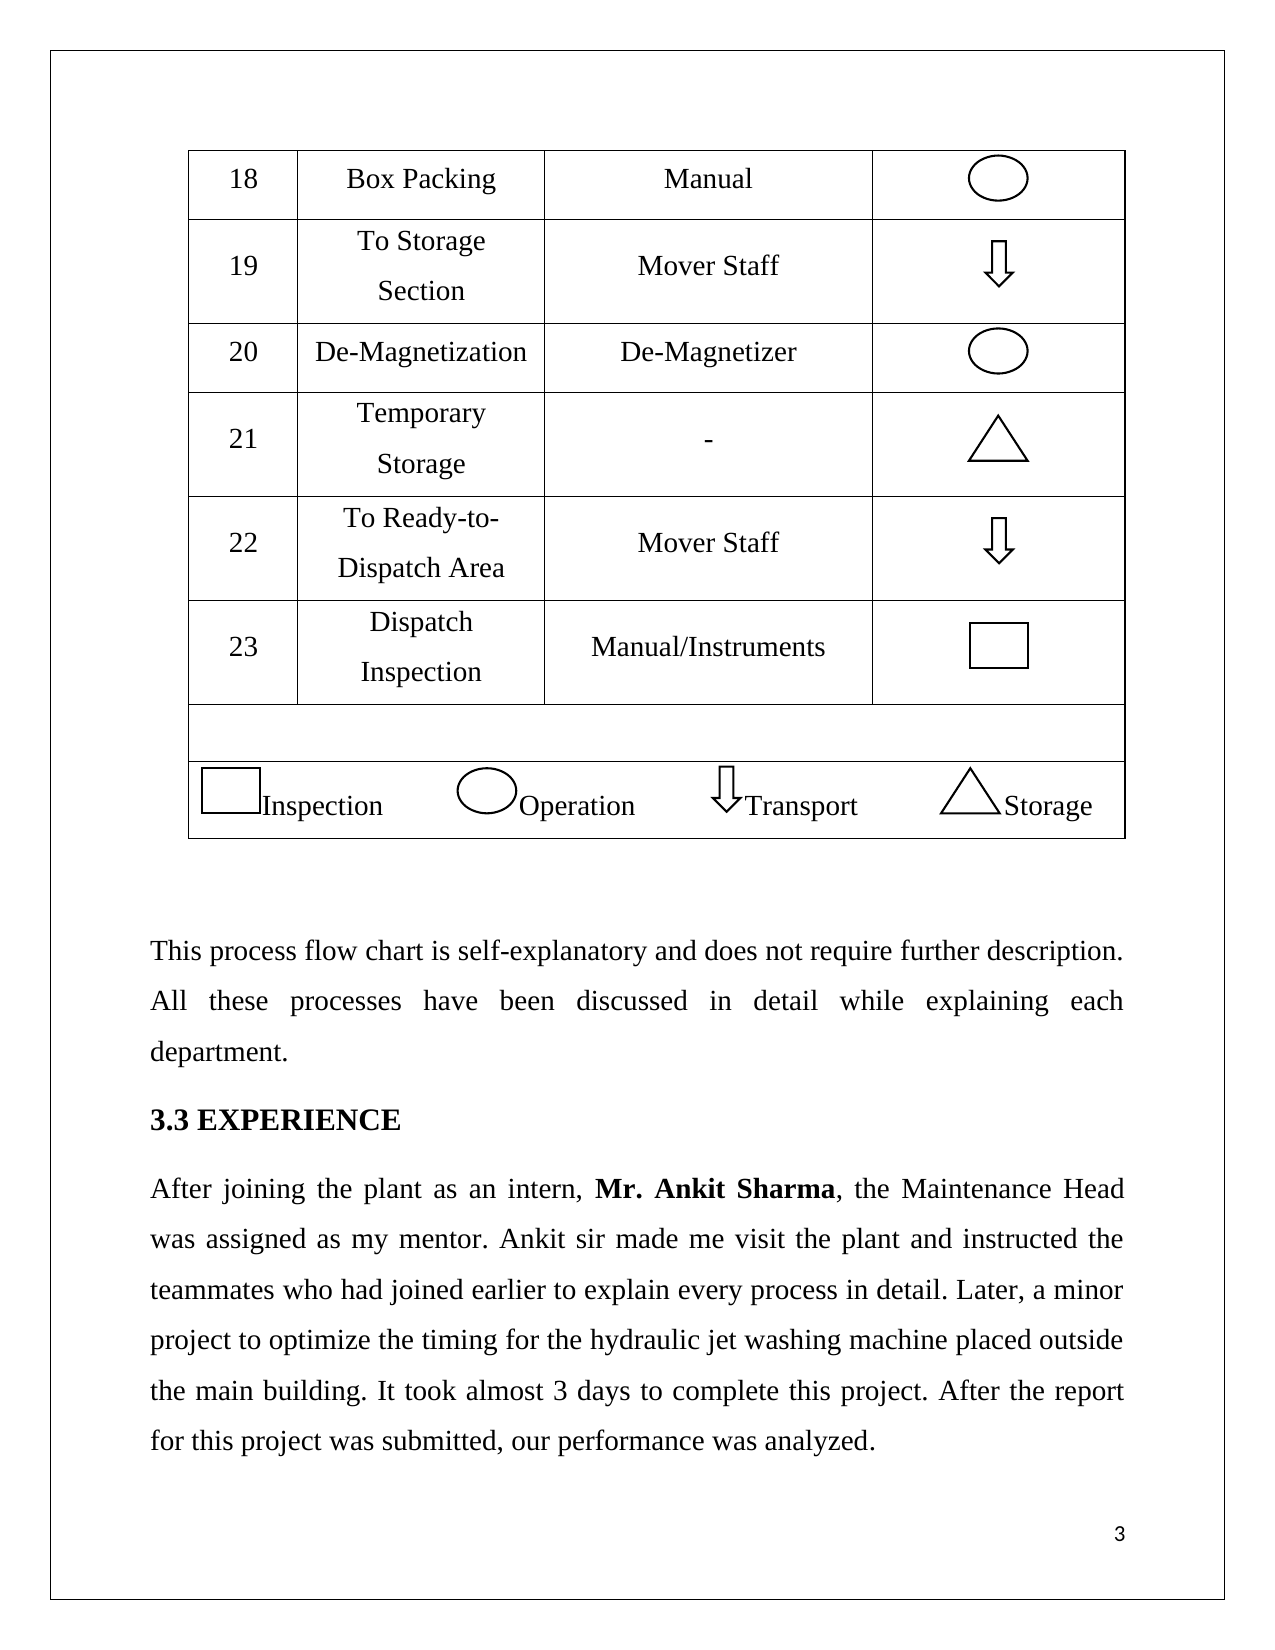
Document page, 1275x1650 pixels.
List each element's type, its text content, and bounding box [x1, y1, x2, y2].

table_cell [873, 601, 1124, 704]
table_cell Dispatch Inspection [298, 601, 544, 704]
table_cell Box Packing [298, 151, 544, 219]
table_cell 19 [189, 220, 297, 323]
table_cell To Ready-to-Dispatch Area [298, 497, 544, 600]
table_cell 18 [189, 151, 297, 219]
table_cell Manual [545, 151, 872, 219]
table_cell Mover Staff [545, 220, 872, 323]
table_cell To Storage Section [298, 220, 544, 323]
table_cell [873, 151, 1124, 219]
table_cell 23 [189, 601, 297, 704]
table_cell De-Magnetizer [545, 324, 872, 392]
table_cell 22 [189, 497, 297, 600]
table_cell Manual/Instruments [545, 601, 872, 704]
table_cell [189, 705, 1124, 761]
table_cell Inspection Operation Transport Storage [189, 762, 1124, 838]
table_cell 20 [189, 324, 297, 392]
table_cell [873, 497, 1124, 600]
table_cell [873, 220, 1124, 323]
table_cell Temporary Storage [298, 393, 544, 496]
table_cell [873, 324, 1124, 392]
table_cell [873, 393, 1124, 496]
table_cell De-Magnetization [298, 324, 544, 392]
text This process flow chart is self-explanatory and does not require further description. All these processes have been discussed in detail while explaining each department. [150, 933, 1125, 1067]
text After joining the plant as an intern, Mr. Ankit Sharma, the Maintenance Head was assigned as my mentor. Ankit sir made me visit the plant and instructed the teammates who had joined earlier to explain every process in detail. Later, a minor project to optimize the timing for the hydraulic jet washing machine placed outside the main building. It took almost 3 days to complete this project. After the report for this project was submitted, our performance was analyzed. [150, 1171, 1125, 1456]
text 3.3 EXPERIENCE [150, 1101, 1125, 1137]
table_cell 21 [189, 393, 297, 496]
table_cell - [545, 393, 872, 496]
table_cell Mover Staff [545, 497, 872, 600]
